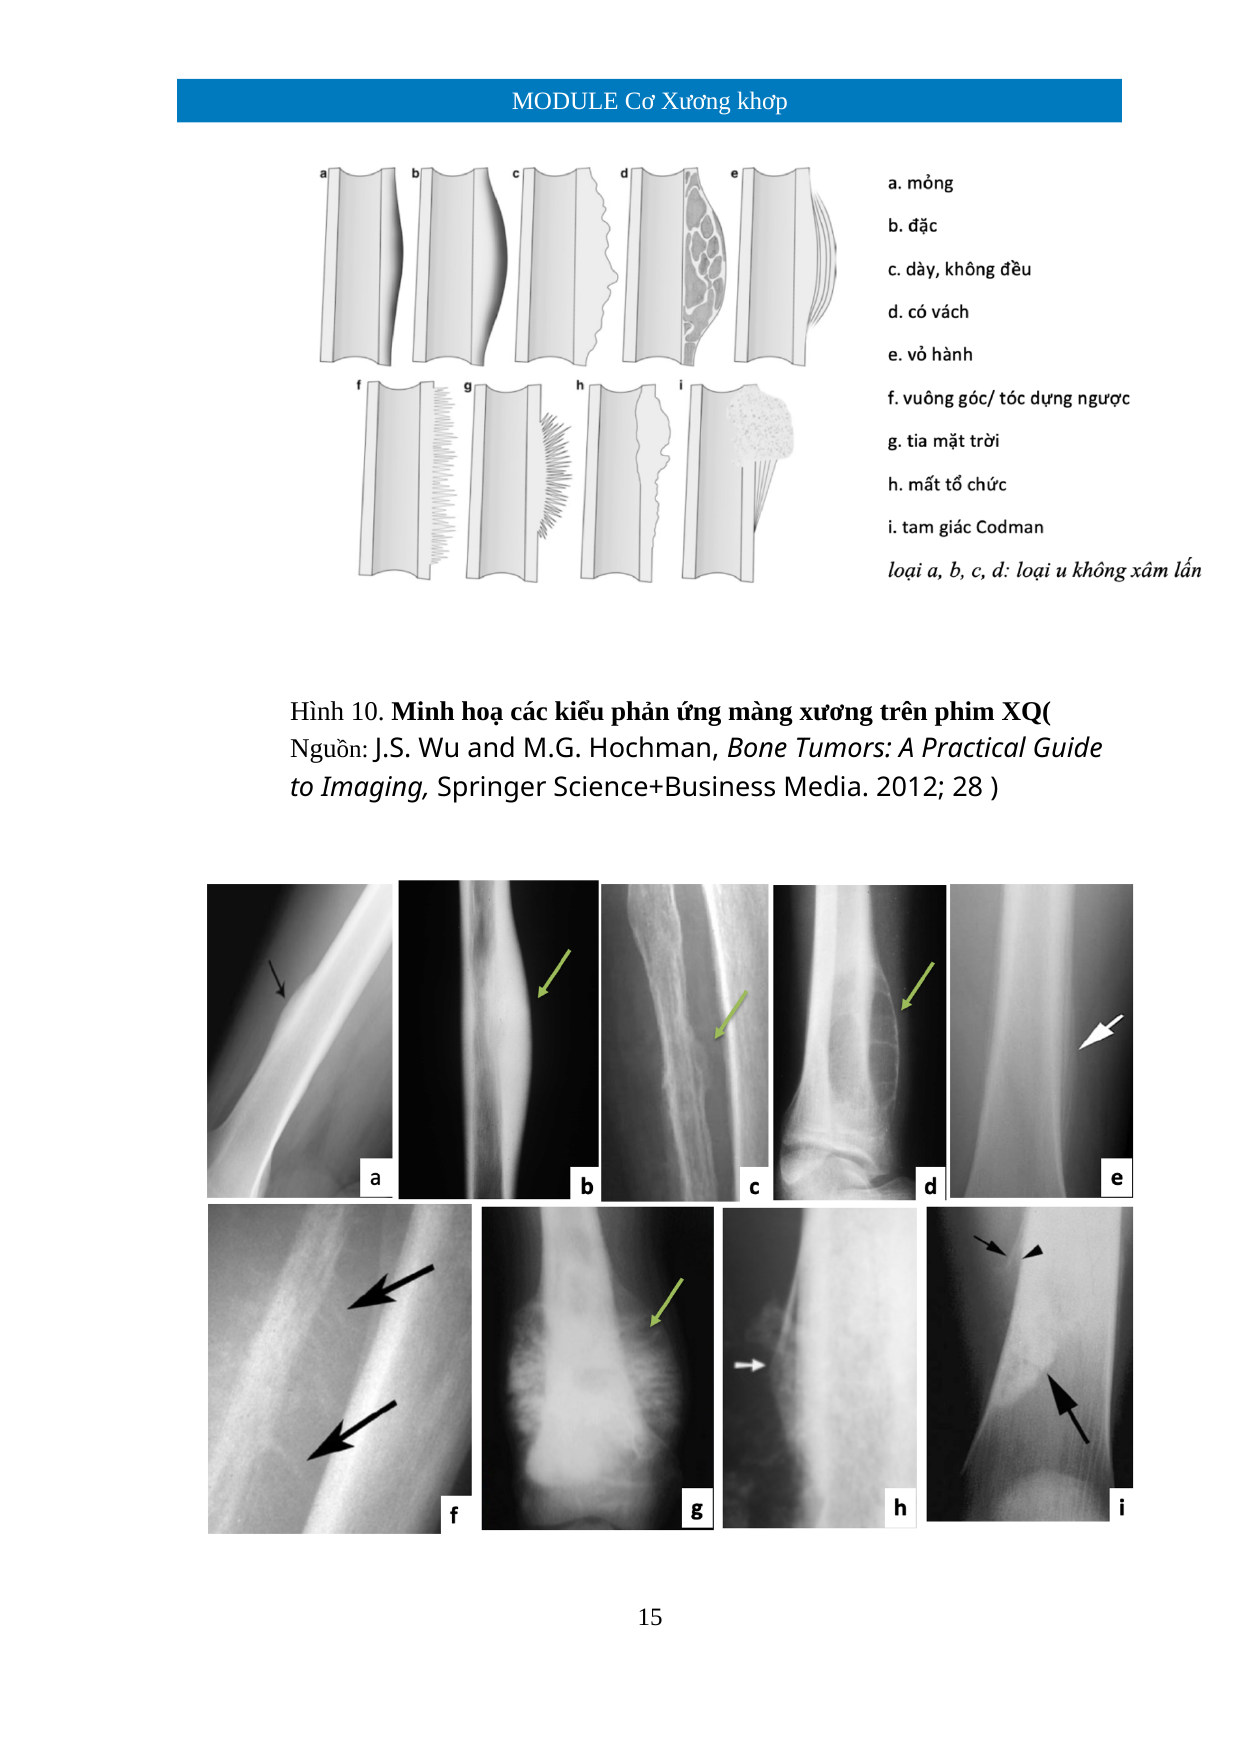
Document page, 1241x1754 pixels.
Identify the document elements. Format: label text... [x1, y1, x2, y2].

picture [198, 875, 1144, 1541]
list Hình 10. Minh hoạ các kiểu phản ứng màng xương trên phim XQ( Nguồn: J.S. Wu and M.G. Hochman, Bone Tumors: A Practical Guide to Imaging, Springer Science+Business Media. 2012; 28 ) [290, 695, 1122, 804]
picture [289, 147, 1235, 604]
